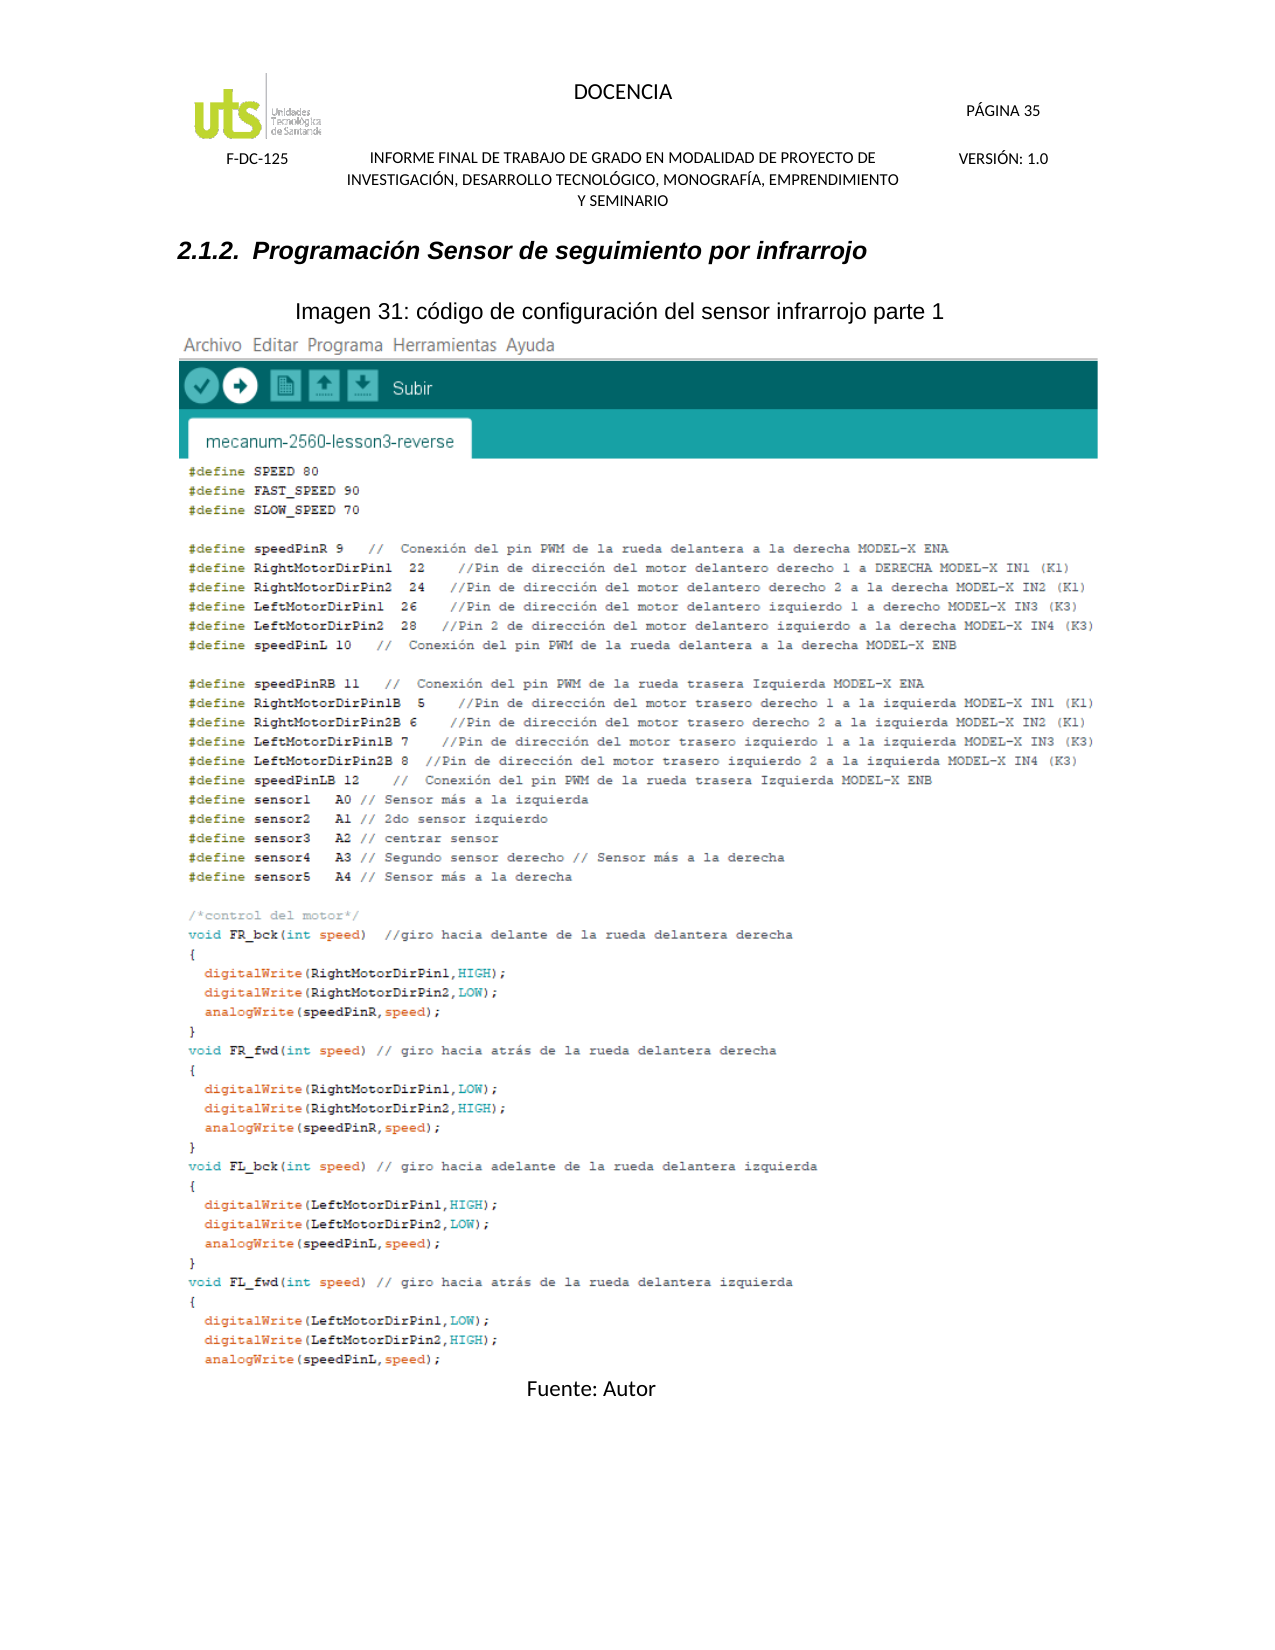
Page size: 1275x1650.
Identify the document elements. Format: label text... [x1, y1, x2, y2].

picture [193, 73, 322, 147]
subtitle Programación Sensor de seguimiento por infrarrojo [177, 236, 1098, 265]
picture [179, 332, 1098, 1367]
